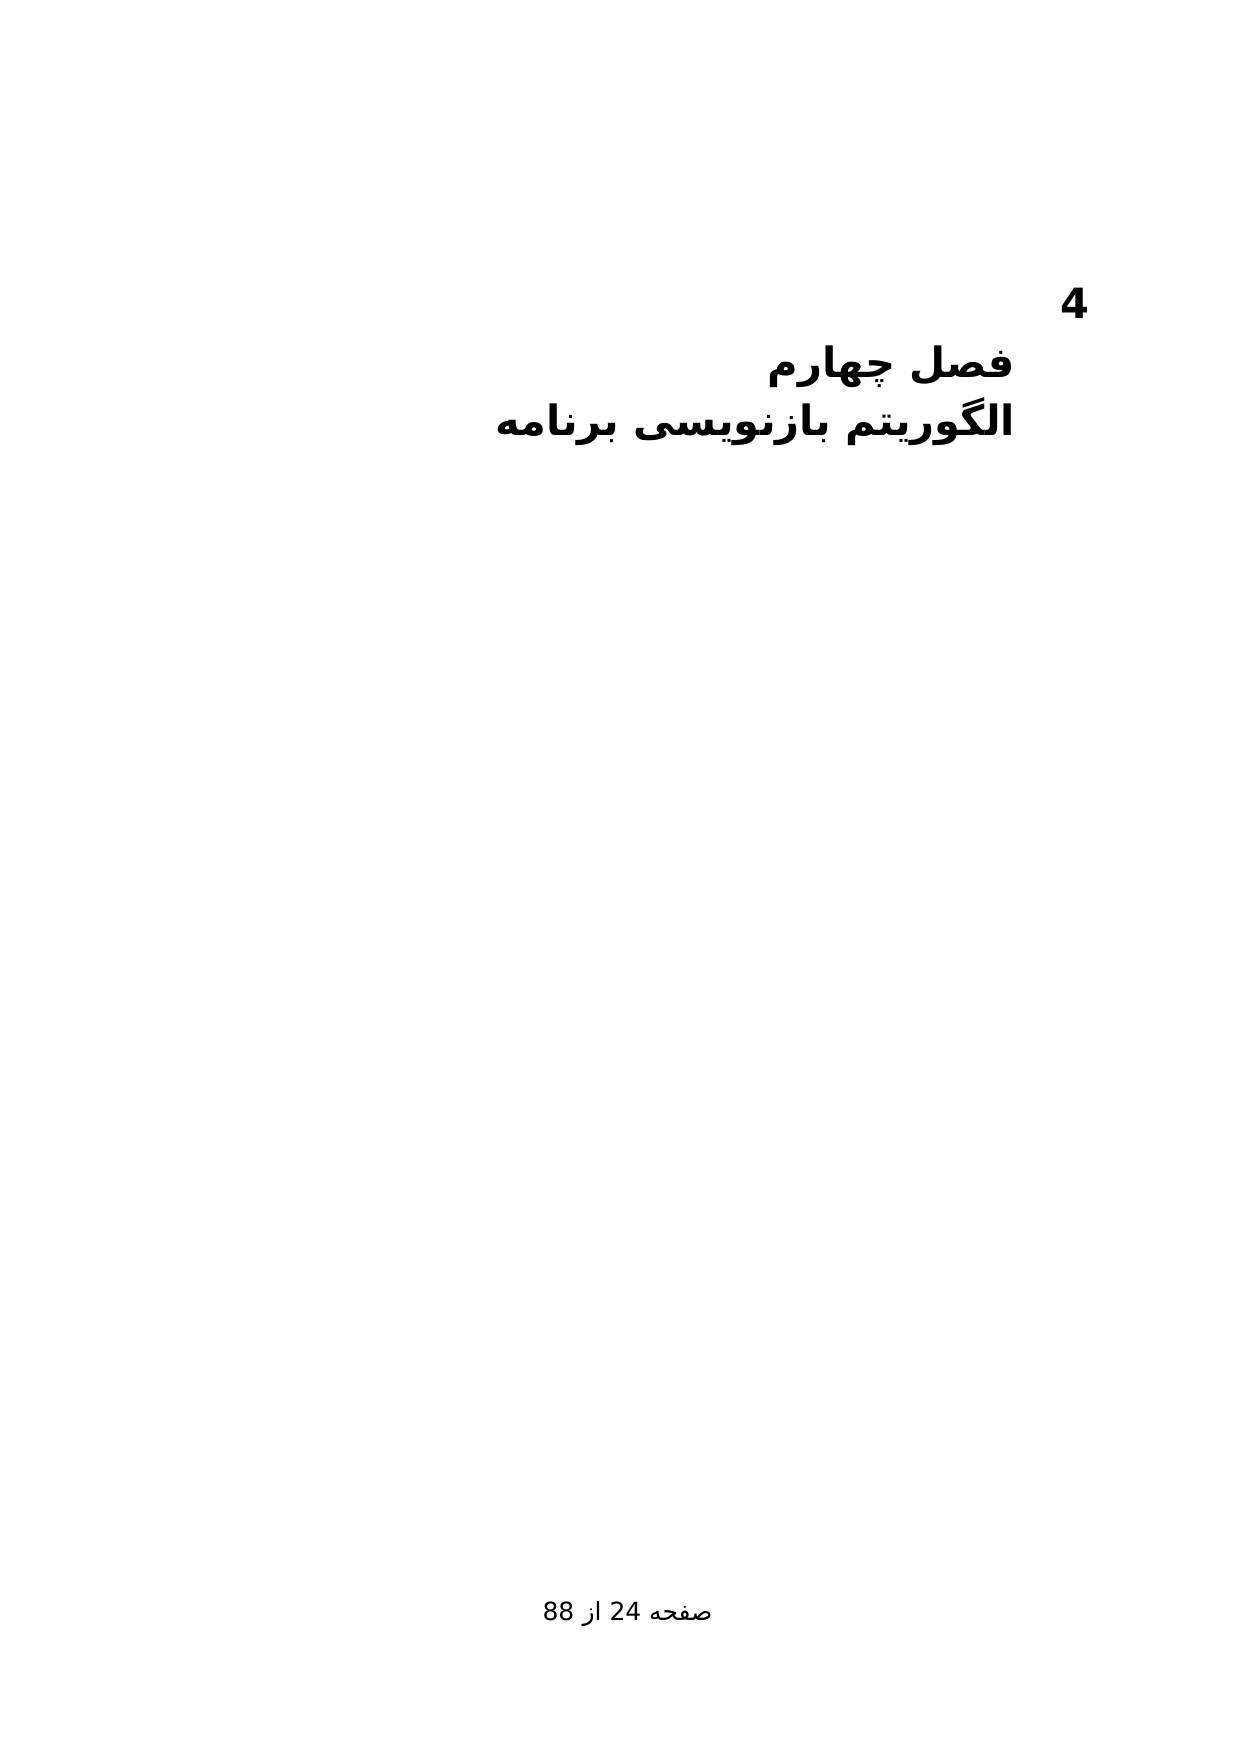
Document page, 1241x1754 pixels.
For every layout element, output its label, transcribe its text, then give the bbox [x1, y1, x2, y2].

subtitle فصل چهارم الگوریتم بازنویسی برنامه [150, 280, 1060, 445]
